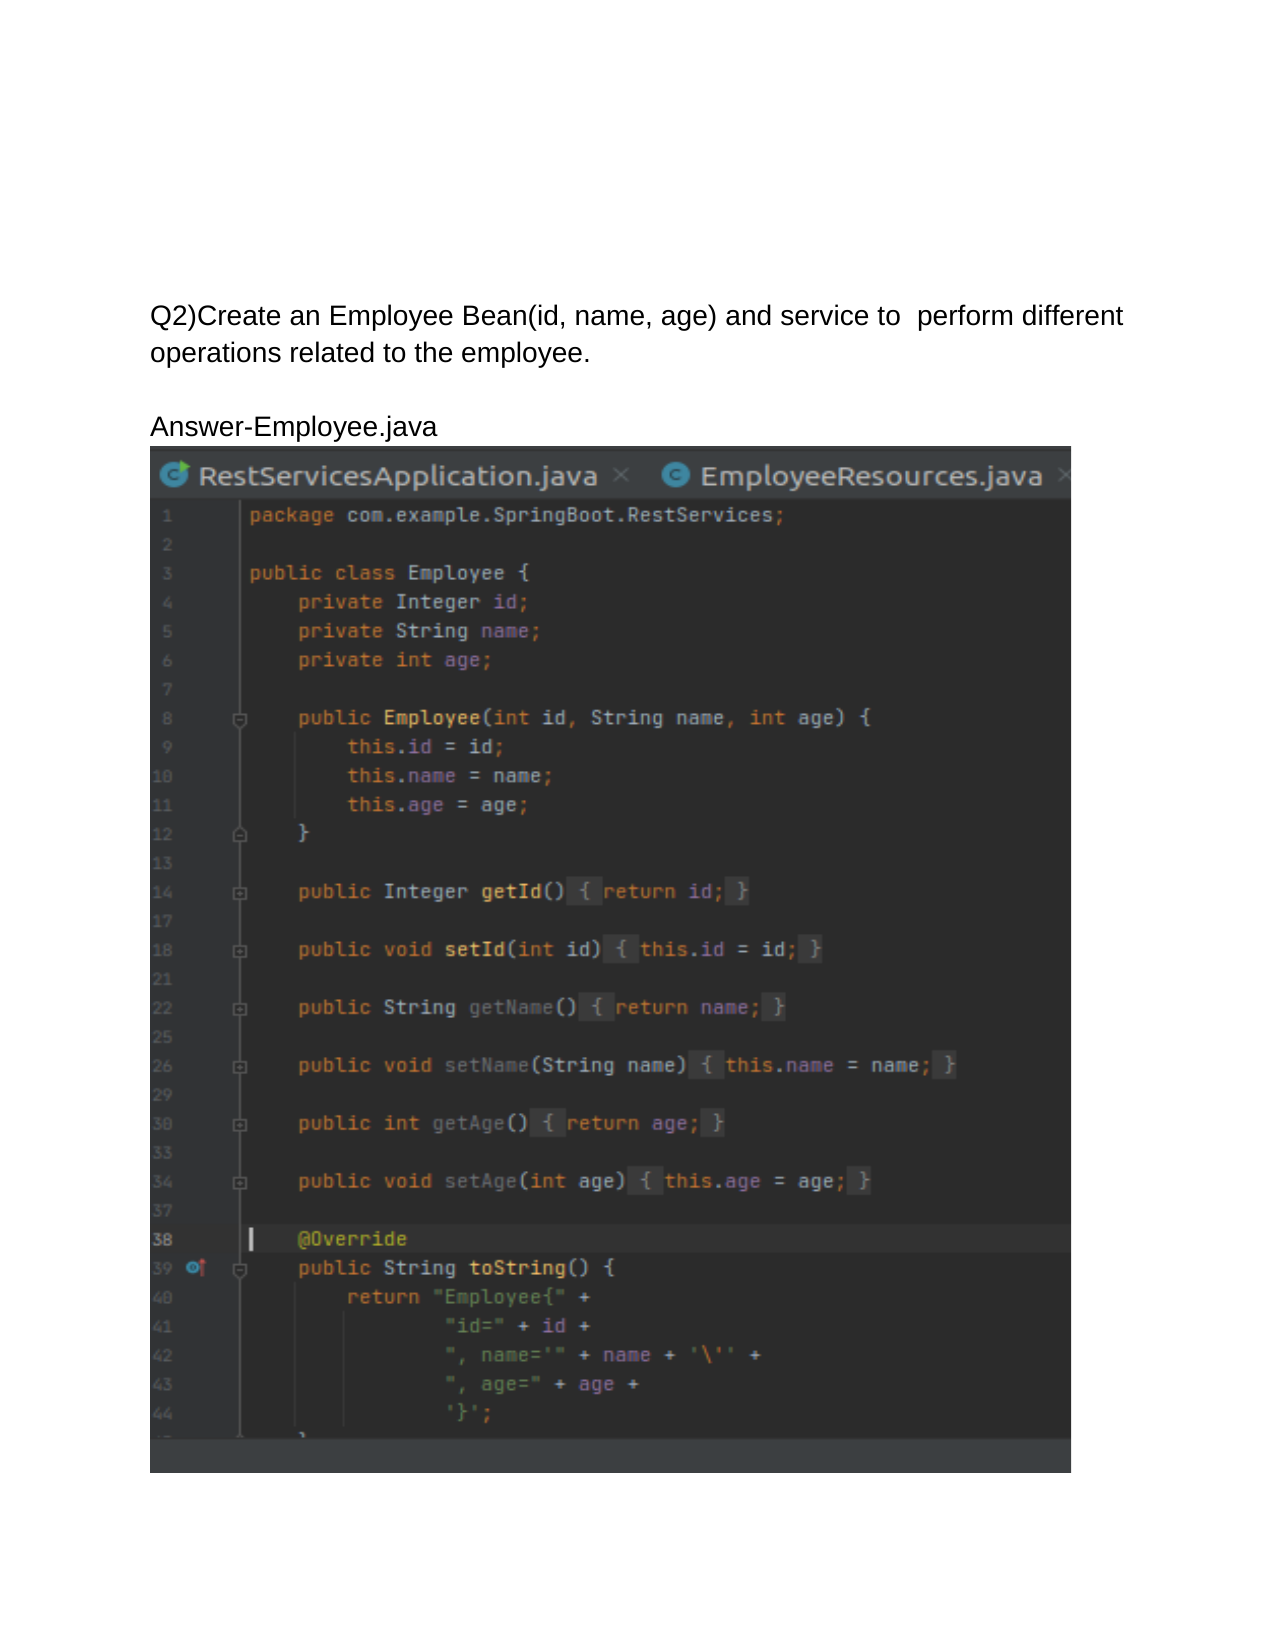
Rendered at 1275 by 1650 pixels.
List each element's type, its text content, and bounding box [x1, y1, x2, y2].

text Q2)Create an Employee Bean(id, name, age) and service to perform different operations related to the employee. [150, 299, 1125, 368]
picture [150, 446, 1072, 1473]
